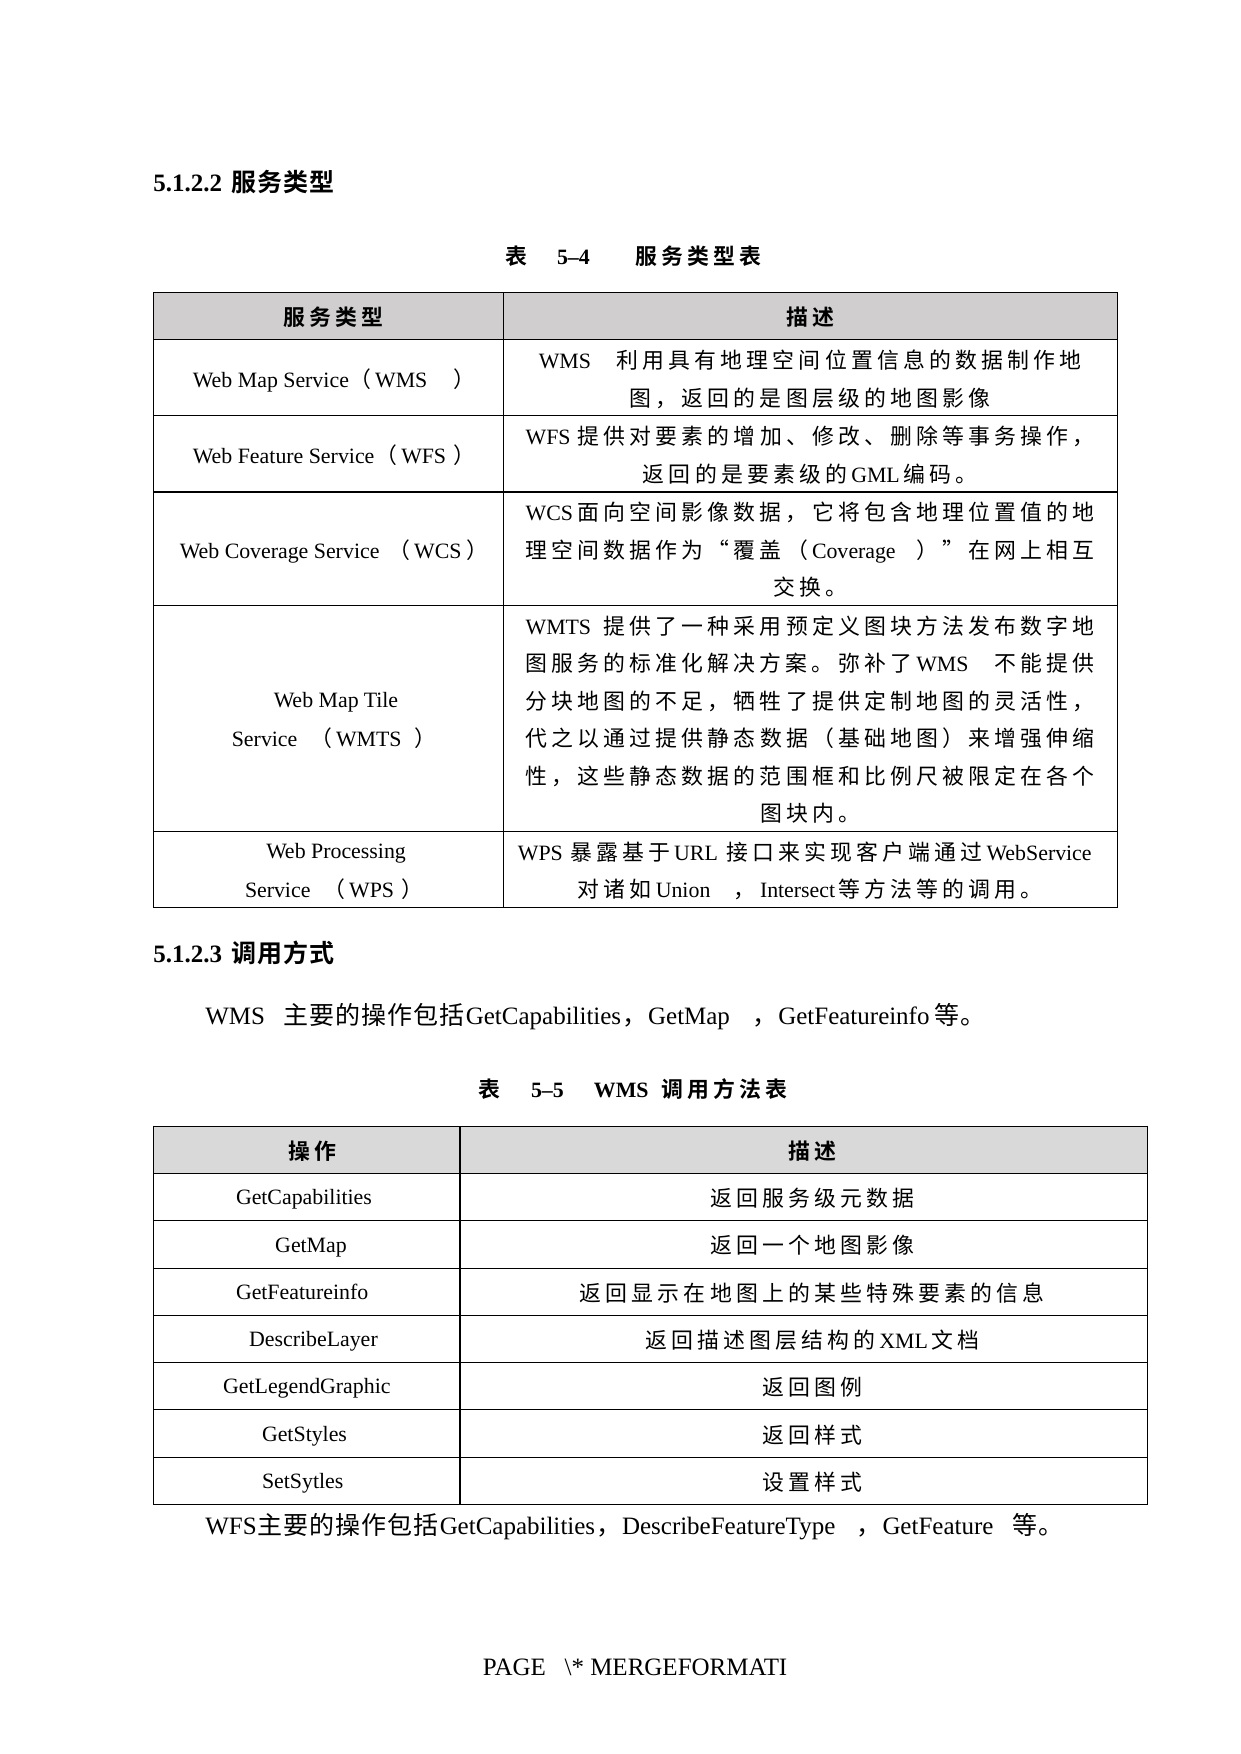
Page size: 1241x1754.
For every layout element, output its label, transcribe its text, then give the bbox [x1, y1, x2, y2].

text WMS主要的操作包括GetCapabilities，GetMap，GetFeatureinfo等。 [153, 995, 1117, 1032]
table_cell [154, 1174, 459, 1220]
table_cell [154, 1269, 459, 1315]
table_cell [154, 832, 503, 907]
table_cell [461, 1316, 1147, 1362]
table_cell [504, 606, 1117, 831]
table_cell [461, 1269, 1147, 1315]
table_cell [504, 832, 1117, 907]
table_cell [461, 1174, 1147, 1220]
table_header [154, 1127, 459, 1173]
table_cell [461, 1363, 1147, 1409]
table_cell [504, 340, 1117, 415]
subtitle 调用方式 [153, 933, 1117, 971]
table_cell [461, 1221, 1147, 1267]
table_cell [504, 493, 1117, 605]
subtitle 服务类型 [153, 161, 1117, 199]
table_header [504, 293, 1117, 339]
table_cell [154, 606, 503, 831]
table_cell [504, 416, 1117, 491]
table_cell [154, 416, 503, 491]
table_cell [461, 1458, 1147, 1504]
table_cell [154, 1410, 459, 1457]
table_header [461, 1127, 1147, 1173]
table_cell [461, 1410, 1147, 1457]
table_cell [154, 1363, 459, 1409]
text WFS主要的操作包括GetCapabilities，DescribeFeatureType，GetFeature等。 [153, 1505, 1117, 1542]
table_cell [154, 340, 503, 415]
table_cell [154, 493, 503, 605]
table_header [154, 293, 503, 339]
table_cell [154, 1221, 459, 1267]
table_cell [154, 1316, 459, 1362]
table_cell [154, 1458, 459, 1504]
